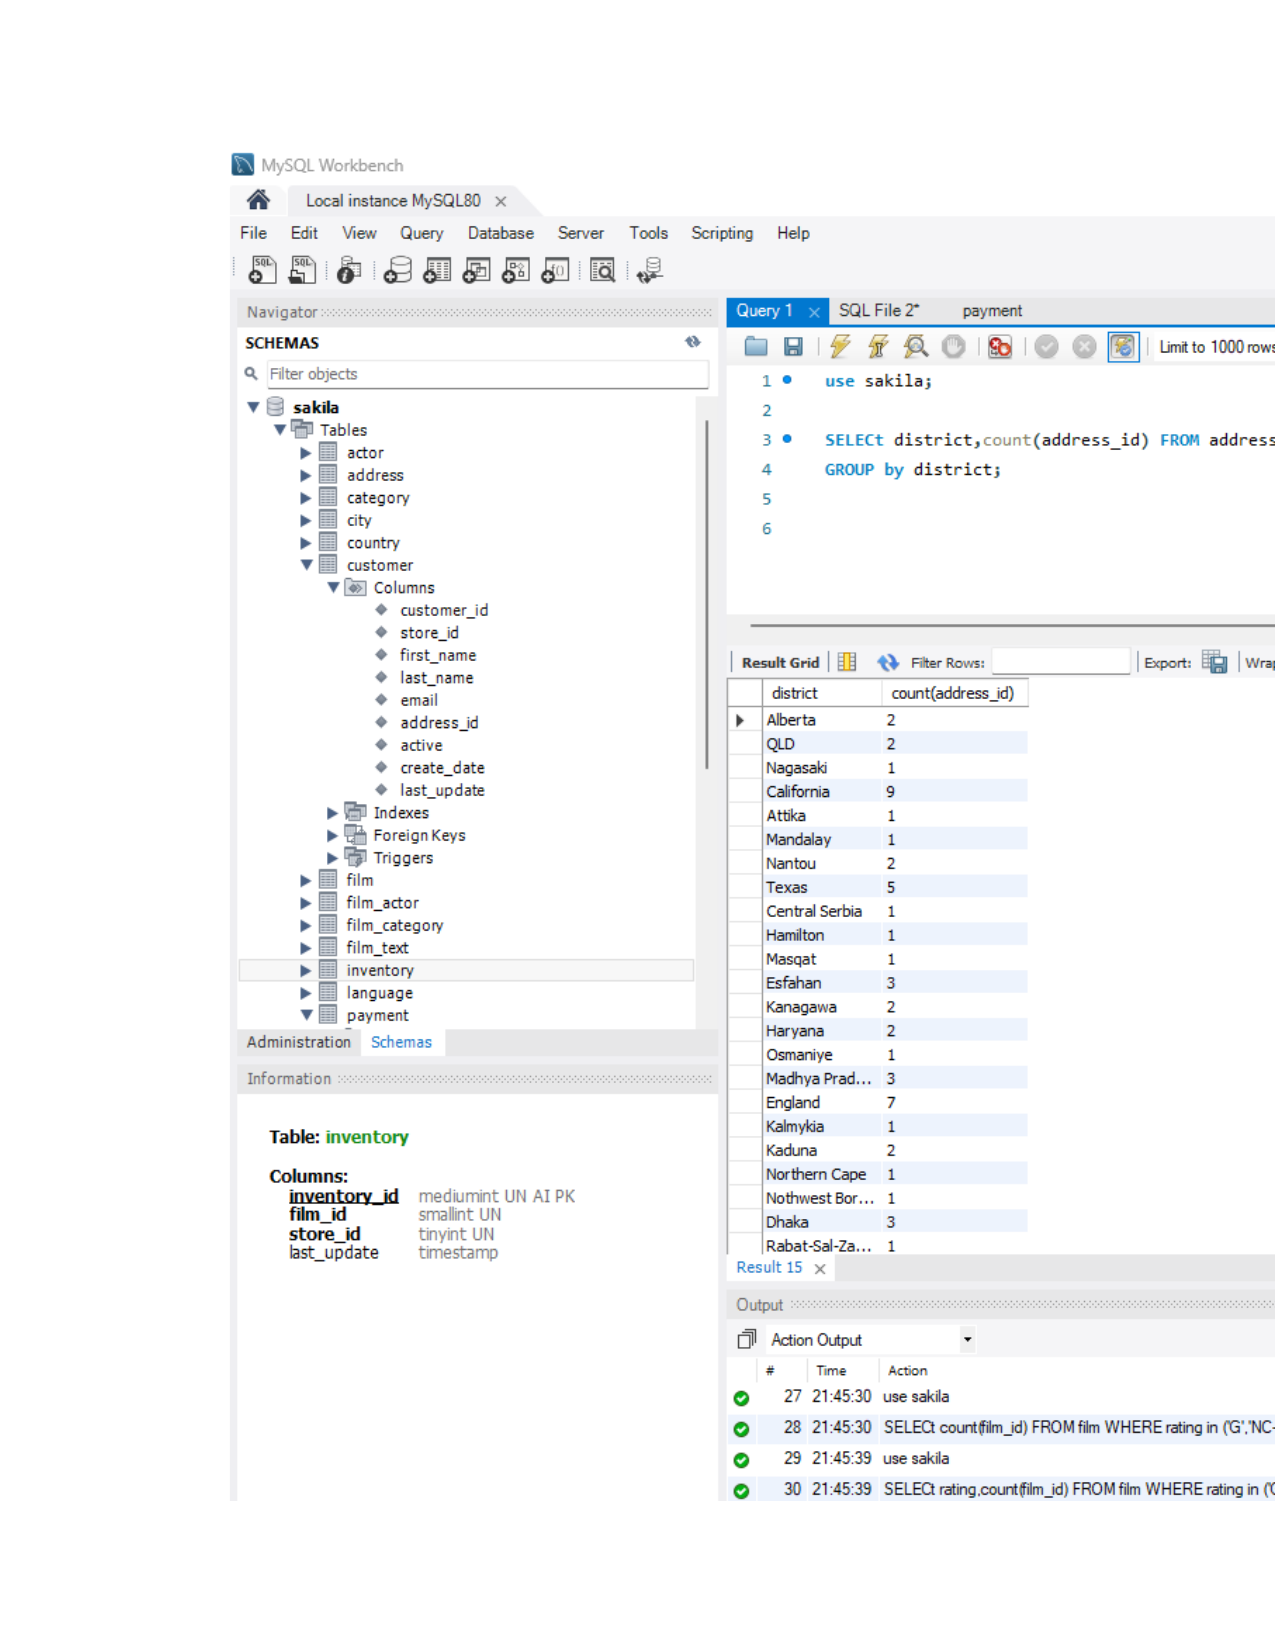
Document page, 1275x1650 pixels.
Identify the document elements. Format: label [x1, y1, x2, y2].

picture [229, 150, 1275, 1501]
